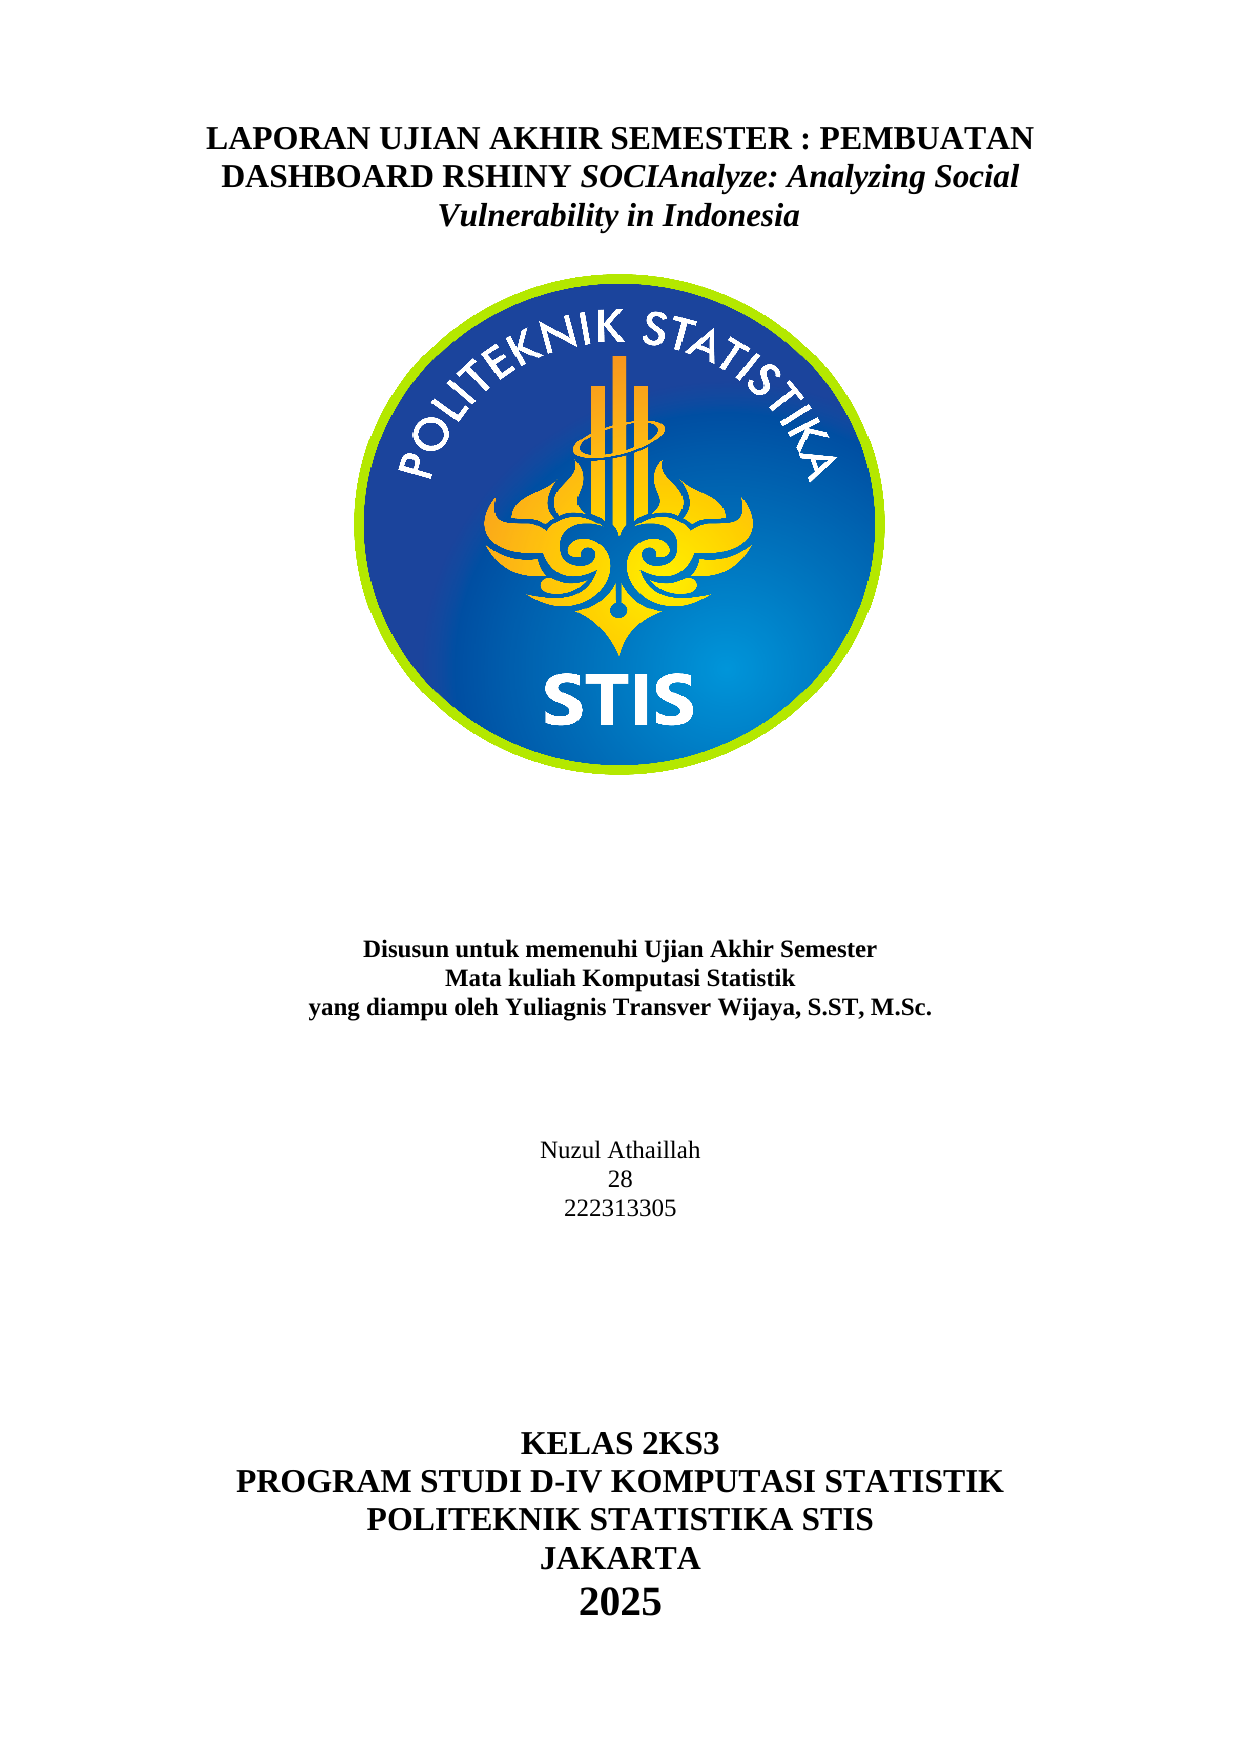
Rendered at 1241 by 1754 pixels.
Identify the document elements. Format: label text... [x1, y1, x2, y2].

picture [351, 271, 889, 777]
text 28 [118, 1164, 1122, 1193]
text 222313305 [118, 1193, 1122, 1222]
text 2025 [118, 1576, 1122, 1624]
text Disusun untuk memenuhi Ujian Akhir Semester [118, 934, 1122, 963]
text yang diampu oleh Yuliagnis Transver Wijaya, S.ST, M.Sc. [118, 992, 1122, 1021]
text PROGRAM STUDI D-IV KOMPUTASI STATISTIK [118, 1461, 1122, 1500]
text KELAS 2KS3 [118, 1423, 1122, 1461]
text Mata kuliah Komputasi Statistik [118, 963, 1122, 992]
text POLITEKNIK STATISTIKA STIS [118, 1500, 1122, 1538]
text Nuzul Athaillah [118, 1136, 1122, 1164]
text LAPORAN UJIAN AKHIR SEMESTER : PEMBUATAN DASHBOARD RSHINY SOCIAnalyze: Analyzing Social [118, 118, 1122, 195]
text Vulnerability in Indonesia [118, 195, 1122, 233]
text JAKARTA [118, 1538, 1122, 1576]
